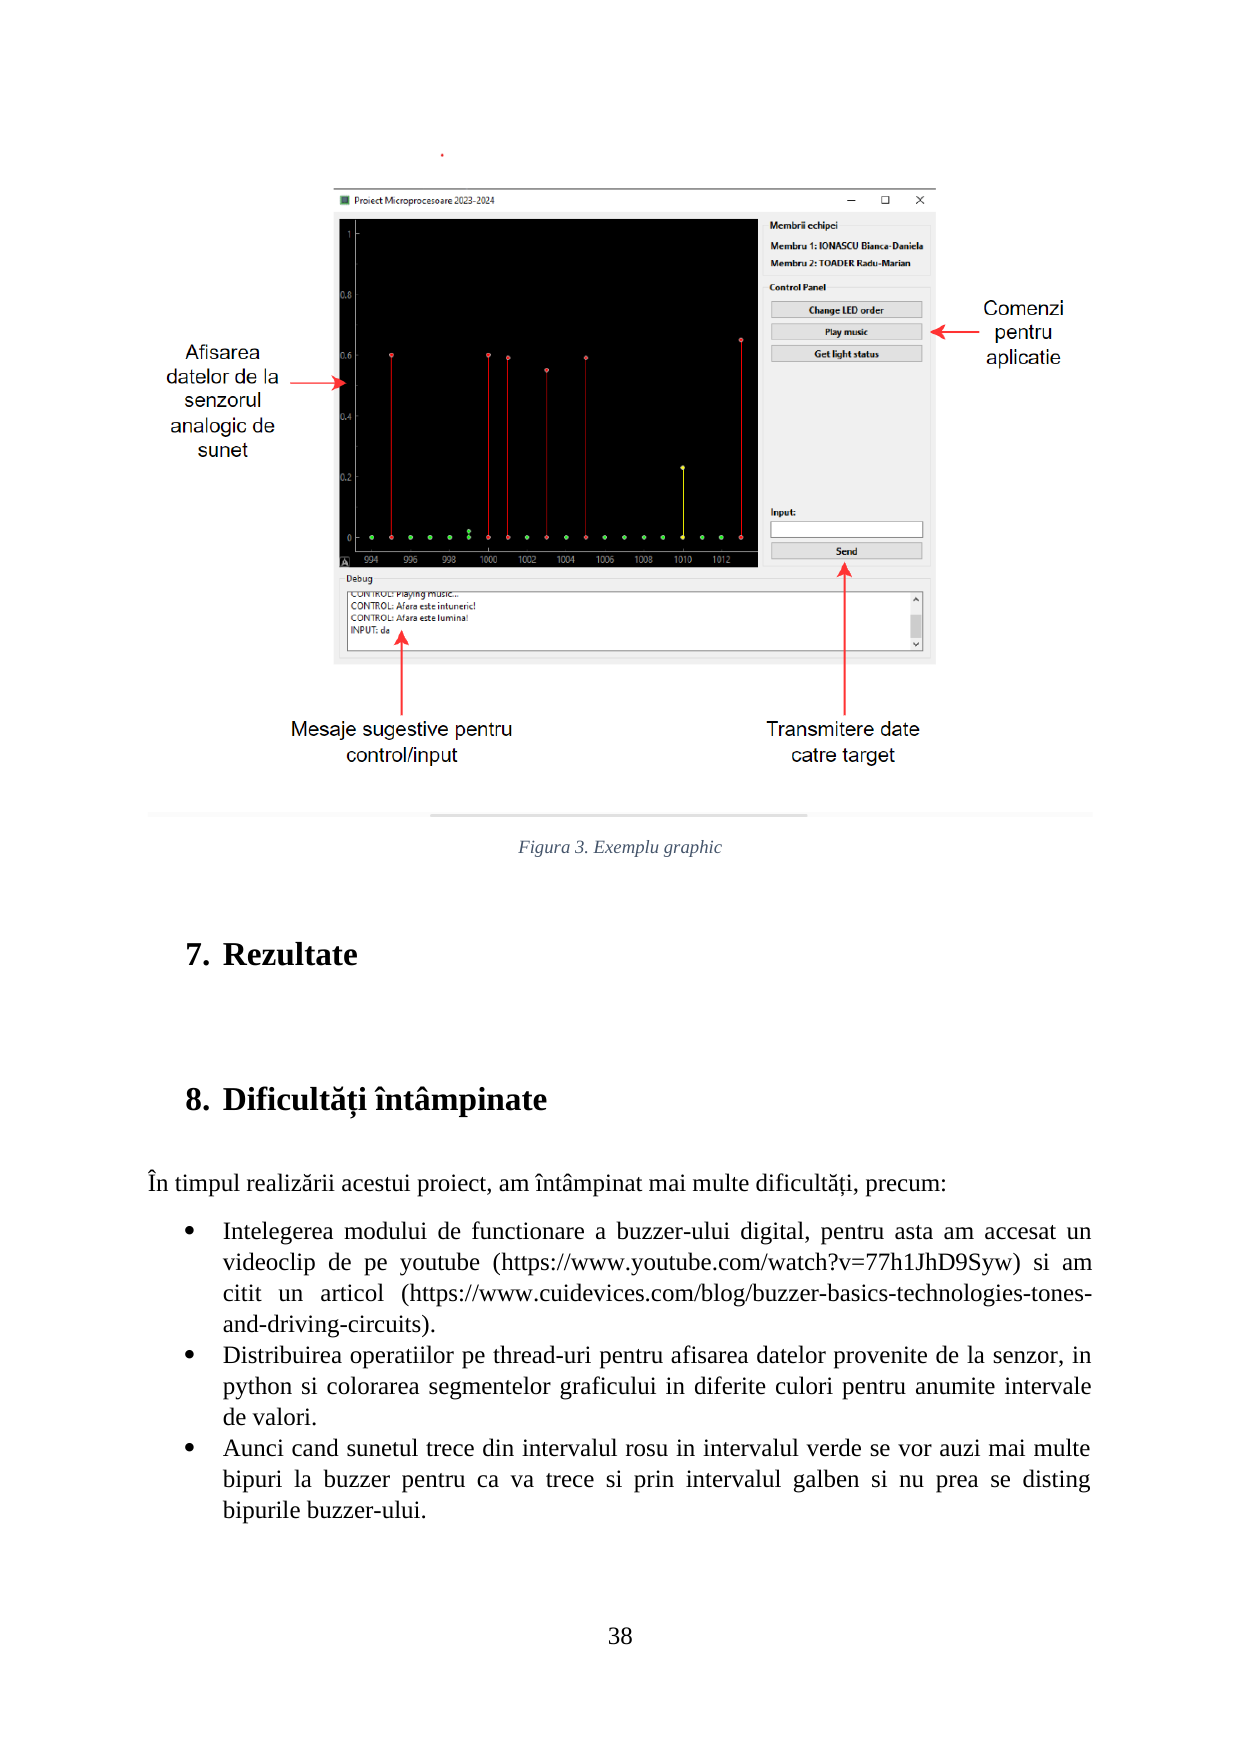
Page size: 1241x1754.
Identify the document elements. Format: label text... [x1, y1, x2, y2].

subtitle Dificultăți întâmpinate [185, 1079, 1092, 1118]
list Intelegerea modului de functionare a buzzer-ului digital, pentru asta am accesat un videoclip de pe youtube (https://www.youtube.com/watch?v=77h1JhD9Syw) si am citit un articol (https://www.cuidevices.com/blog/buzzer-basics-technologies-tones-and-driving-circuits). [185, 1216, 1092, 1338]
subtitle Rezultate [185, 934, 1092, 973]
picture [147, 147, 1093, 817]
list Aunci cand sunetul trece din intervalul rosu in intervalul verde se vor auzi mai multe bipuri la buzzer pentru ca va trece si prin intervalul galben si nu prea se disting bipurile buzzer-ului. [185, 1433, 1092, 1524]
text În timpul realizării acestui proiect, am întâmpinat mai multe dificultăți, precum: [148, 1168, 1092, 1197]
list Distribuirea operatiilor pe thread-uri pentru afisarea datelor provenite de la senzor, in python si colorarea segmentelor graficului in diferite culori pentru anumite intervale de valori. [185, 1340, 1092, 1431]
